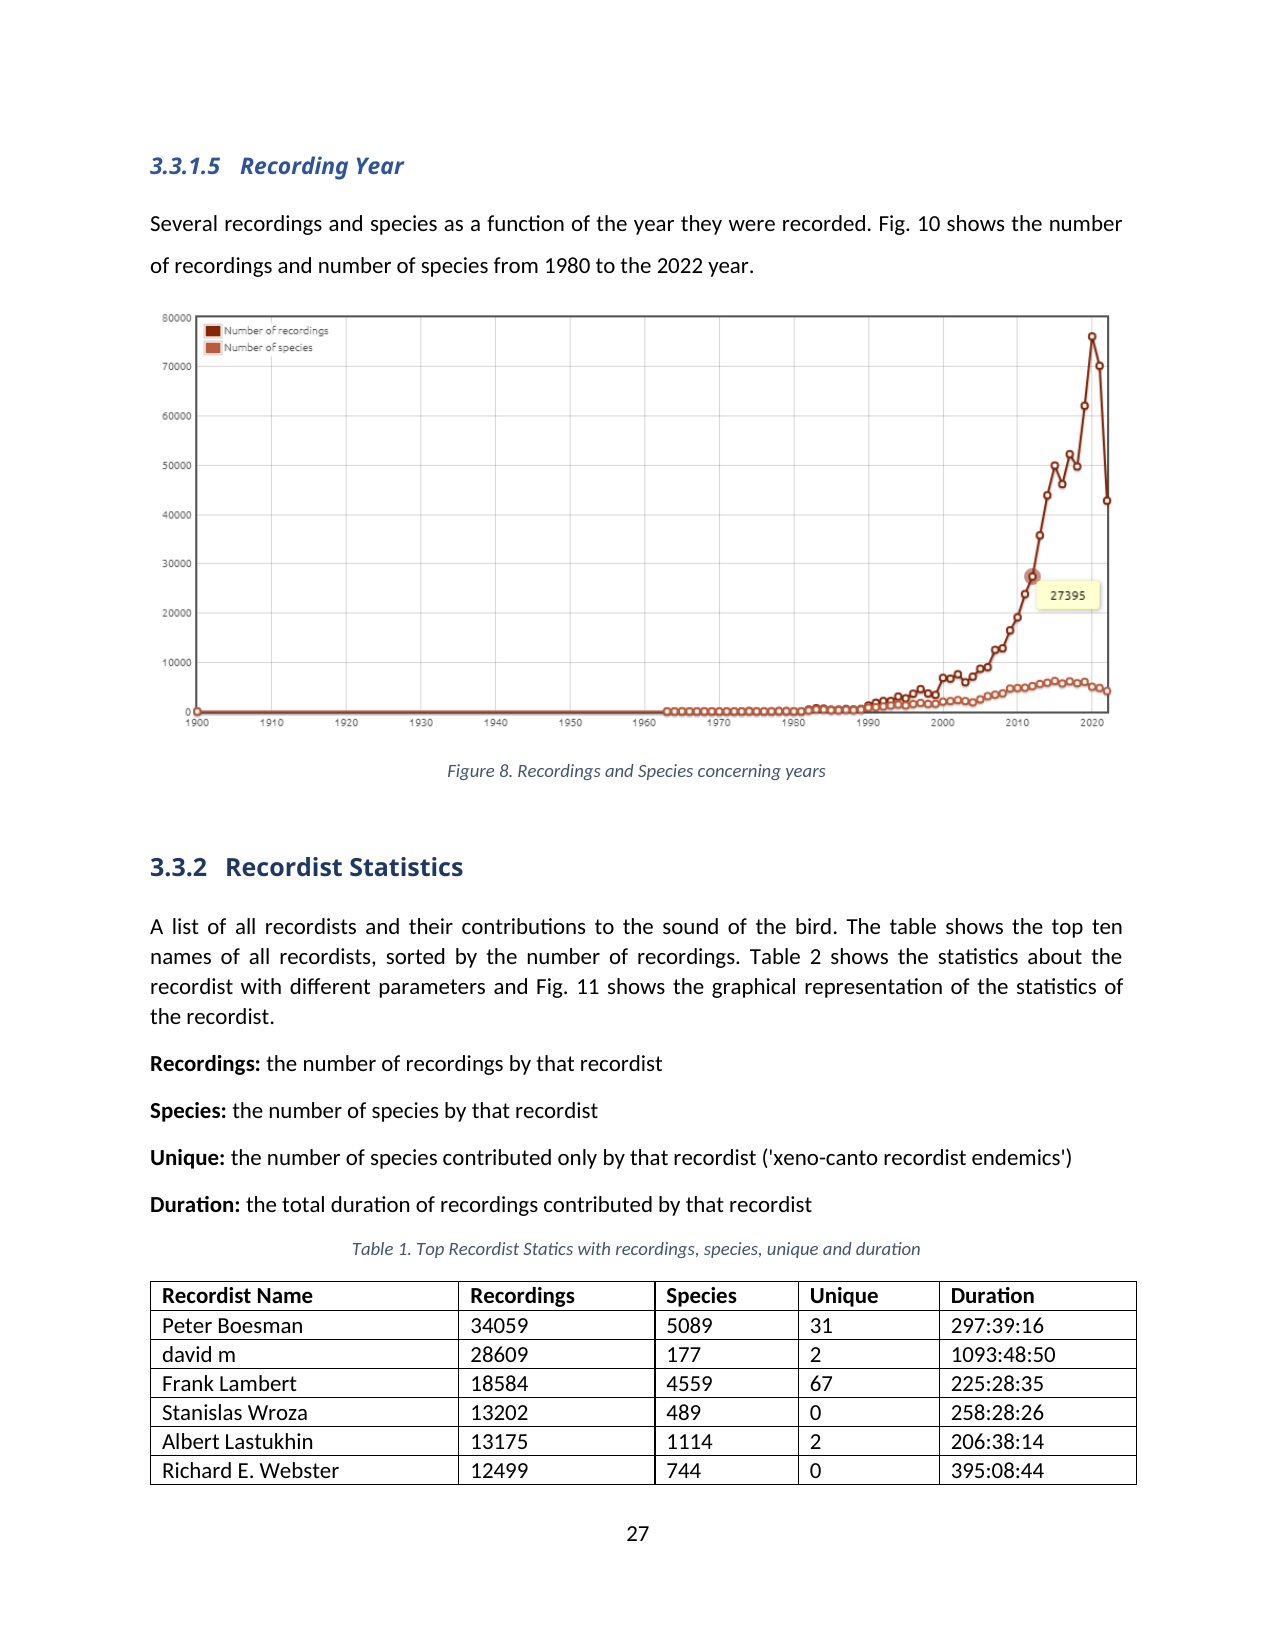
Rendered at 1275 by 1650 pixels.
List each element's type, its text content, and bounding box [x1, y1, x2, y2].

text Recordings: the number of recordings by that recordist [150, 1049, 1125, 1077]
table_cell david m [151, 1340, 458, 1368]
table_cell 67 [799, 1369, 939, 1397]
subtitle Recording Year [150, 150, 1125, 181]
table_cell 31 [799, 1311, 939, 1339]
table_cell 5089 [656, 1311, 798, 1339]
table_cell 13202 [459, 1398, 654, 1426]
subtitle Recordist Statistics [150, 850, 1125, 884]
table_cell 34059 [459, 1311, 654, 1339]
table_header Duration [940, 1282, 1136, 1310]
table_cell 395:08:44 [940, 1456, 1136, 1484]
table_cell 0 [799, 1398, 939, 1426]
table_cell 177 [656, 1340, 798, 1368]
table_header Species [656, 1282, 798, 1310]
table_cell Richard E. Webster [151, 1456, 458, 1484]
table_cell 297:39:16 [940, 1311, 1136, 1339]
table_header Recordist Name [151, 1282, 458, 1310]
text Several recordings and species as a function of the year they were recorded. Fig. 10 shows the number of recordings and number of species from 1980 to the 2022 year. [150, 209, 1125, 279]
table_cell Stanislas Wroza [151, 1398, 458, 1426]
table_cell 258:28:26 [940, 1398, 1136, 1426]
text A list of all recordists and their contributions to the sound of the bird. The table shows the top ten names of all recordists, sorted by the number of recordings. Table 2 shows the statistics about the recordist with different parameters and Fig. 11 shows the graphical representation of the statistics of the recordist. [150, 912, 1125, 1031]
table_cell 12499 [459, 1456, 654, 1484]
table_cell 1114 [656, 1427, 798, 1455]
table_cell Peter Boesman [151, 1311, 458, 1339]
text Species: the number of species by that recordist [150, 1096, 1125, 1124]
table_header Unique [799, 1282, 939, 1310]
table_cell 4559 [656, 1369, 798, 1397]
table_cell Frank Lambert [151, 1369, 458, 1397]
table_cell 489 [656, 1398, 798, 1426]
table_cell 18584 [459, 1369, 654, 1397]
table_header Recordings [459, 1282, 654, 1310]
table_cell 2 [799, 1427, 939, 1455]
table_cell 2 [799, 1340, 939, 1368]
table_cell 28609 [459, 1340, 654, 1368]
table_cell 225:28:35 [940, 1369, 1136, 1397]
picture [150, 309, 1125, 741]
table_cell Albert Lastukhin [151, 1427, 458, 1455]
table_cell 13175 [459, 1427, 654, 1455]
table_cell 744 [656, 1456, 798, 1484]
text Unique: the number of species contributed only by that recordist ('xeno-canto recordist endemics') [150, 1143, 1125, 1171]
table_cell 1093:48:50 [940, 1340, 1136, 1368]
text Duration: the total duration of recordings contributed by that recordist [150, 1190, 1125, 1218]
table_cell 206:38:14 [940, 1427, 1136, 1455]
table_cell 0 [799, 1456, 939, 1484]
